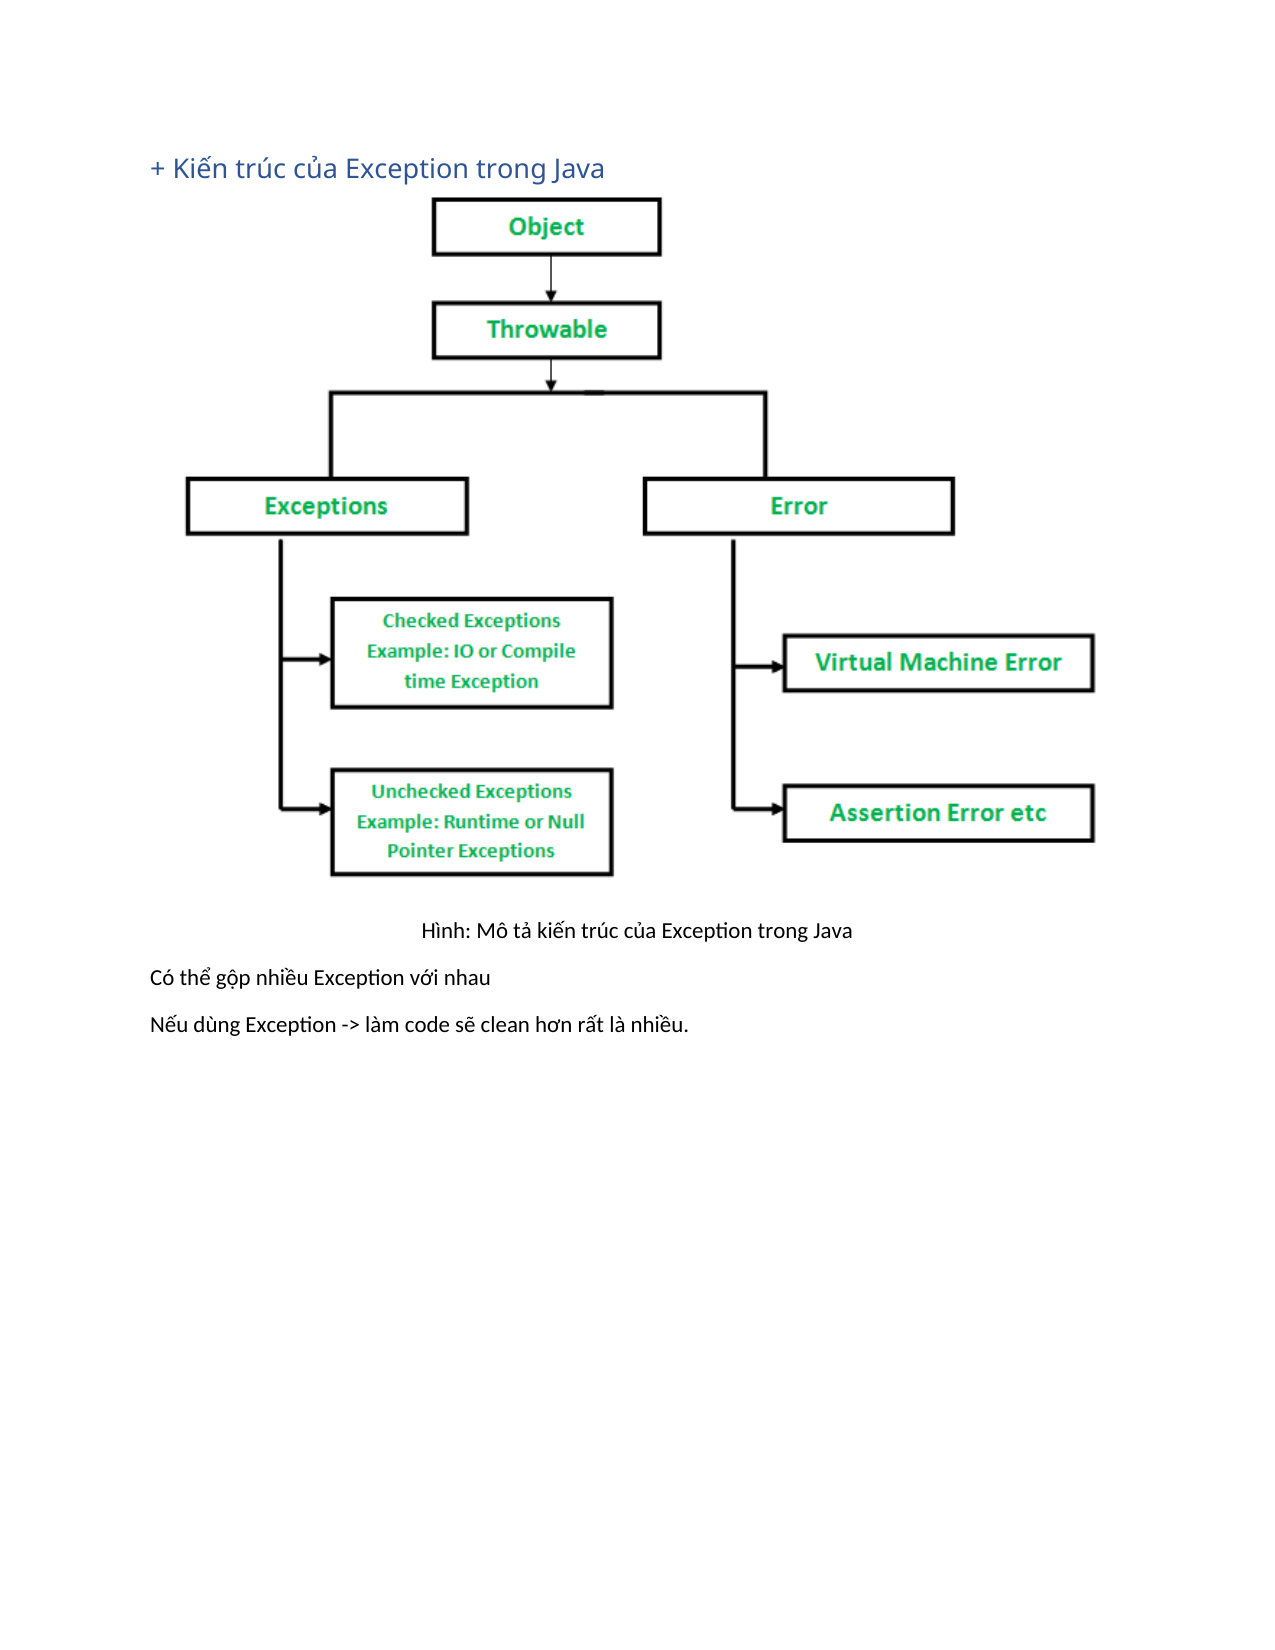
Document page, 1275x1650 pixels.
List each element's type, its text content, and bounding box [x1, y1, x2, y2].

text Có thể gộp nhiều Exception với nhau [150, 963, 1125, 991]
text Nếu dùng Exception -> làm code sẽ clean hơn rất là nhiều. [150, 1010, 1125, 1038]
text Hình: Mô tả kiến trúc của Exception trong Java [150, 916, 1125, 944]
picture [150, 189, 1125, 898]
subtitle + Kiến trúc của Exception trong Java [150, 150, 1125, 187]
